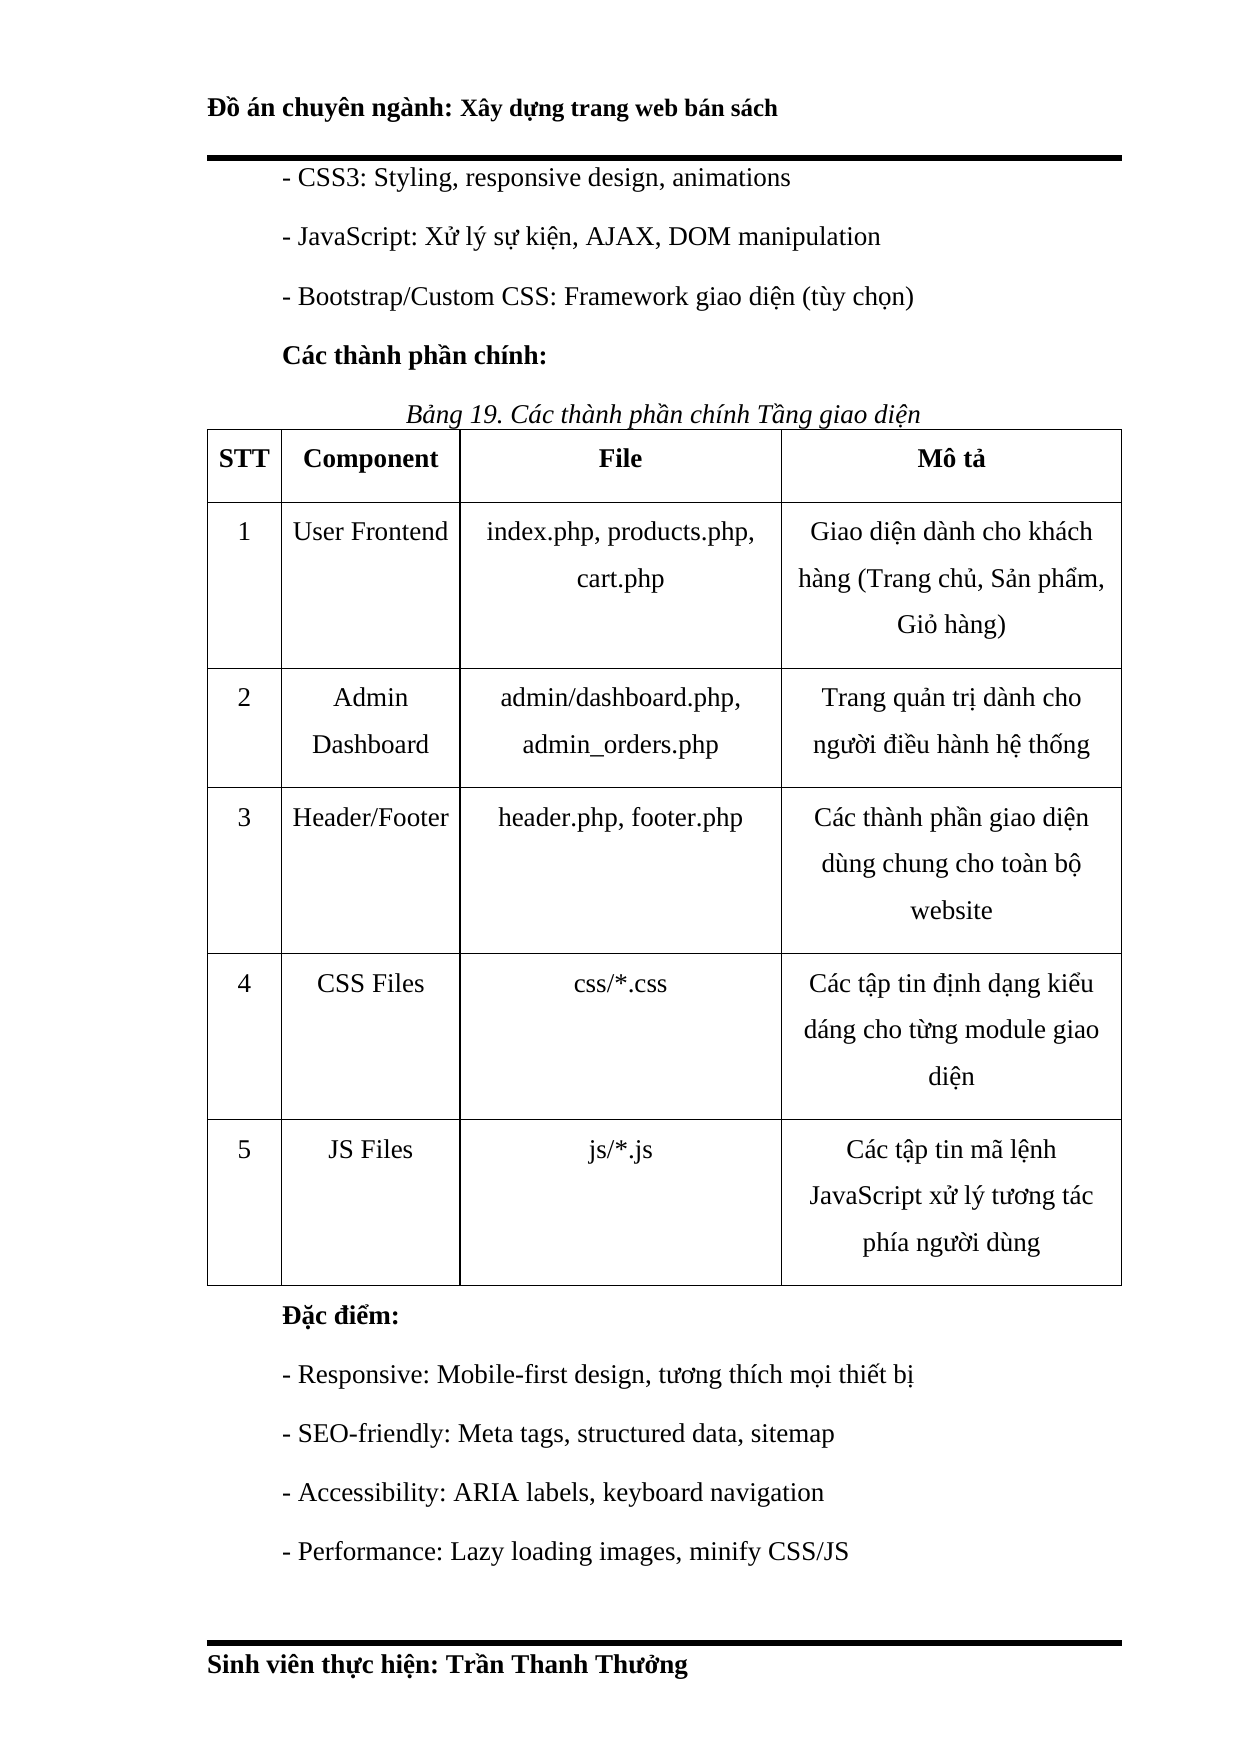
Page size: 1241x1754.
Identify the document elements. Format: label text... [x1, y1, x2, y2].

table_cell Header/Footer [282, 788, 459, 953]
text - Bootstrap/Custom CSS: Framework giao diện (tùy chọn) [207, 279, 1122, 311]
table_cell Các tập tin định dạng kiểu dáng cho từng module giao diện [782, 954, 1121, 1119]
text - CSS3: Styling, responsive design, animations [207, 161, 1122, 192]
table_cell 5 [208, 1120, 281, 1285]
text Các thành phần chính: [207, 339, 1122, 370]
table_cell Admin Dashboard [282, 669, 459, 787]
table_cell Các thành phần giao diện dùng chung cho toàn bộ website [782, 788, 1121, 953]
text - SEO-friendly: Meta tags, structured data, sitemap [207, 1417, 1122, 1448]
table_header Mô tả [782, 430, 1121, 502]
table_header Component [282, 430, 459, 502]
text Đặc điểm: [207, 1299, 1122, 1330]
table_cell 2 [208, 669, 281, 787]
text - Responsive: Mobile-first design, tương thích mọi thiết bị [207, 1358, 1122, 1389]
table_cell header.php, footer.php [461, 788, 781, 953]
table_cell 3 [208, 788, 281, 953]
table_cell JS Files [282, 1120, 459, 1285]
text - Performance: Lazy loading images, minify CSS/JS [207, 1536, 1122, 1567]
table_cell Các tập tin mã lệnh JavaScript xử lý tương tác phía người dùng [782, 1120, 1121, 1285]
table_cell Giao diện dành cho khách hàng (Trang chủ, Sản phẩm, Giỏ hàng) [782, 503, 1121, 668]
table_header STT [208, 430, 281, 502]
text - JavaScript: Xử lý sự kiện, AJAX, DOM manipulation [207, 220, 1122, 252]
table_cell Trang quản trị dành cho người điều hành hệ thống [782, 669, 1121, 787]
table_cell admin/dashboard.php, admin_orders.php [461, 669, 781, 787]
table_cell js/*.js [461, 1120, 781, 1285]
table_header File [461, 430, 781, 502]
text Bảng 19. Các thành phần chính Tầng giao diện [207, 398, 1122, 429]
text - Accessibility: ARIA labels, keyboard navigation [207, 1476, 1122, 1507]
table_cell index.php, products.php, cart.php [461, 503, 781, 668]
table_cell User Frontend [282, 503, 459, 668]
table_cell CSS Files [282, 954, 459, 1119]
table_cell css/*.css [461, 954, 781, 1119]
table_cell 4 [208, 954, 281, 1119]
table_cell 1 [208, 503, 281, 668]
